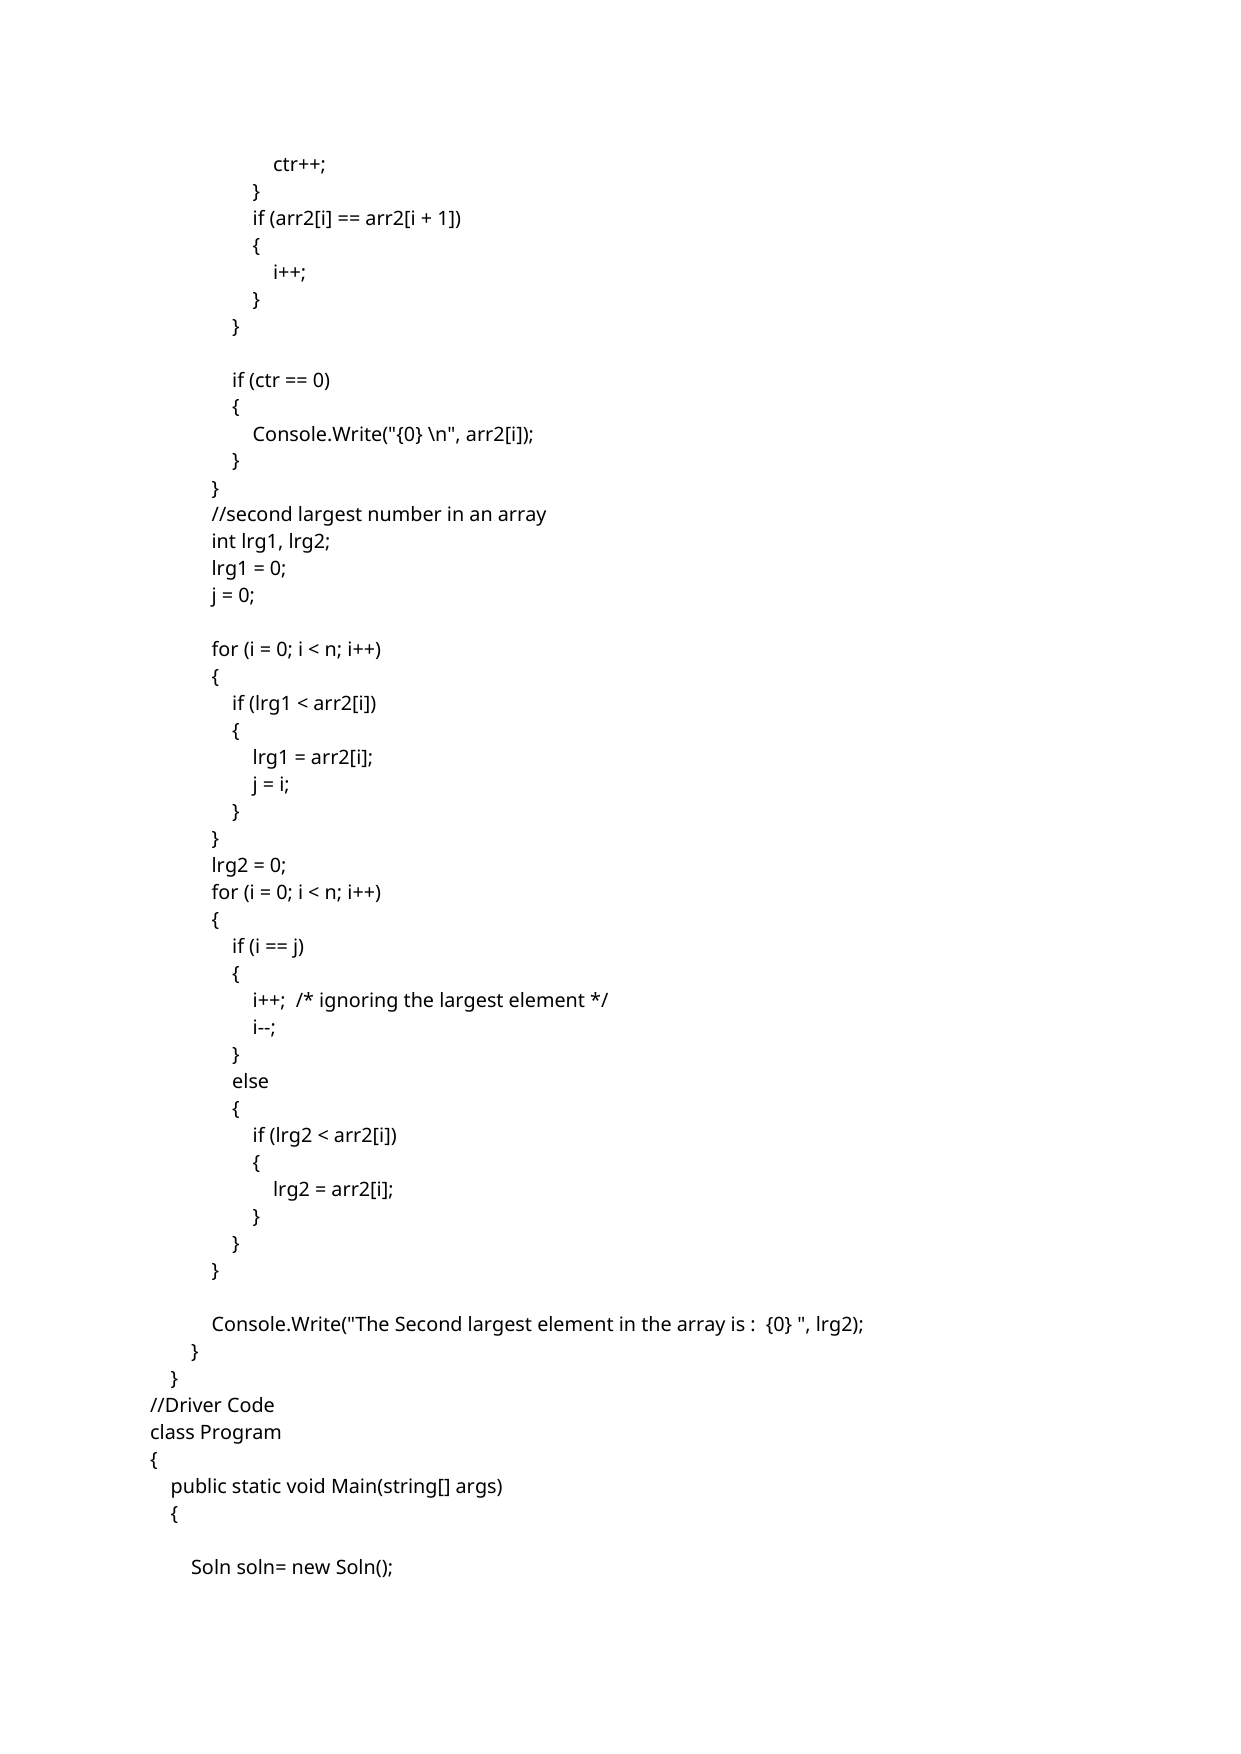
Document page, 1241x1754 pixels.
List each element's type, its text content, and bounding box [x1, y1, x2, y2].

text { [150, 1148, 1090, 1175]
text if (lrg2 < arr2[i]) [150, 1121, 1090, 1148]
text } [150, 312, 1090, 339]
text i++; [150, 258, 1090, 285]
text } [150, 1337, 1090, 1364]
text if (ctr == 0) [150, 366, 1090, 393]
text { [150, 663, 1090, 689]
text Console.Write("{0} \n", arr2[i]); [150, 420, 1090, 447]
text j = i; [150, 771, 1090, 797]
text Soln soln= new Soln(); [150, 1553, 1090, 1580]
text int lrg1, lrg2; [150, 528, 1090, 555]
text } [150, 1256, 1090, 1283]
text { [150, 1499, 1090, 1526]
text //Driver Code [150, 1391, 1090, 1418]
text { [150, 1445, 1090, 1472]
text } [150, 1040, 1090, 1067]
text { [150, 959, 1090, 986]
text j = 0; [150, 582, 1090, 609]
text for (i = 0; i < n; i++) [150, 878, 1090, 905]
text lrg2 = 0; [150, 851, 1090, 878]
text } [150, 1202, 1090, 1229]
text } [150, 447, 1090, 474]
text } [150, 824, 1090, 851]
text lrg1 = 0; [150, 555, 1090, 582]
text } [150, 1229, 1090, 1256]
text ctr++; [150, 150, 1090, 177]
text if (i == j) [150, 932, 1090, 959]
text public static void Main(string[] args) [150, 1472, 1090, 1499]
text lrg2 = arr2[i]; [150, 1175, 1090, 1202]
text } [150, 285, 1090, 312]
text i++; /* ignoring the largest element */ [150, 986, 1090, 1013]
text } [150, 1364, 1090, 1391]
text Console.Write("The Second largest element in the array is : {0} ", lrg2); [150, 1310, 1090, 1337]
text if (arr2[i] == arr2[i + 1]) [150, 204, 1090, 231]
text else [150, 1067, 1090, 1094]
text { [150, 717, 1090, 743]
text { [150, 393, 1090, 420]
text lrg1 = arr2[i]; [150, 743, 1090, 771]
text { [150, 231, 1090, 258]
text } [150, 177, 1090, 204]
text } [150, 474, 1090, 501]
text class Program [150, 1418, 1090, 1445]
text { [150, 1094, 1090, 1121]
text //second largest number in an array [150, 501, 1090, 528]
text { [150, 905, 1090, 932]
text for (i = 0; i < n; i++) [150, 636, 1090, 663]
text } [150, 797, 1090, 824]
text if (lrg1 < arr2[i]) [150, 689, 1090, 717]
text i--; [150, 1013, 1090, 1040]
